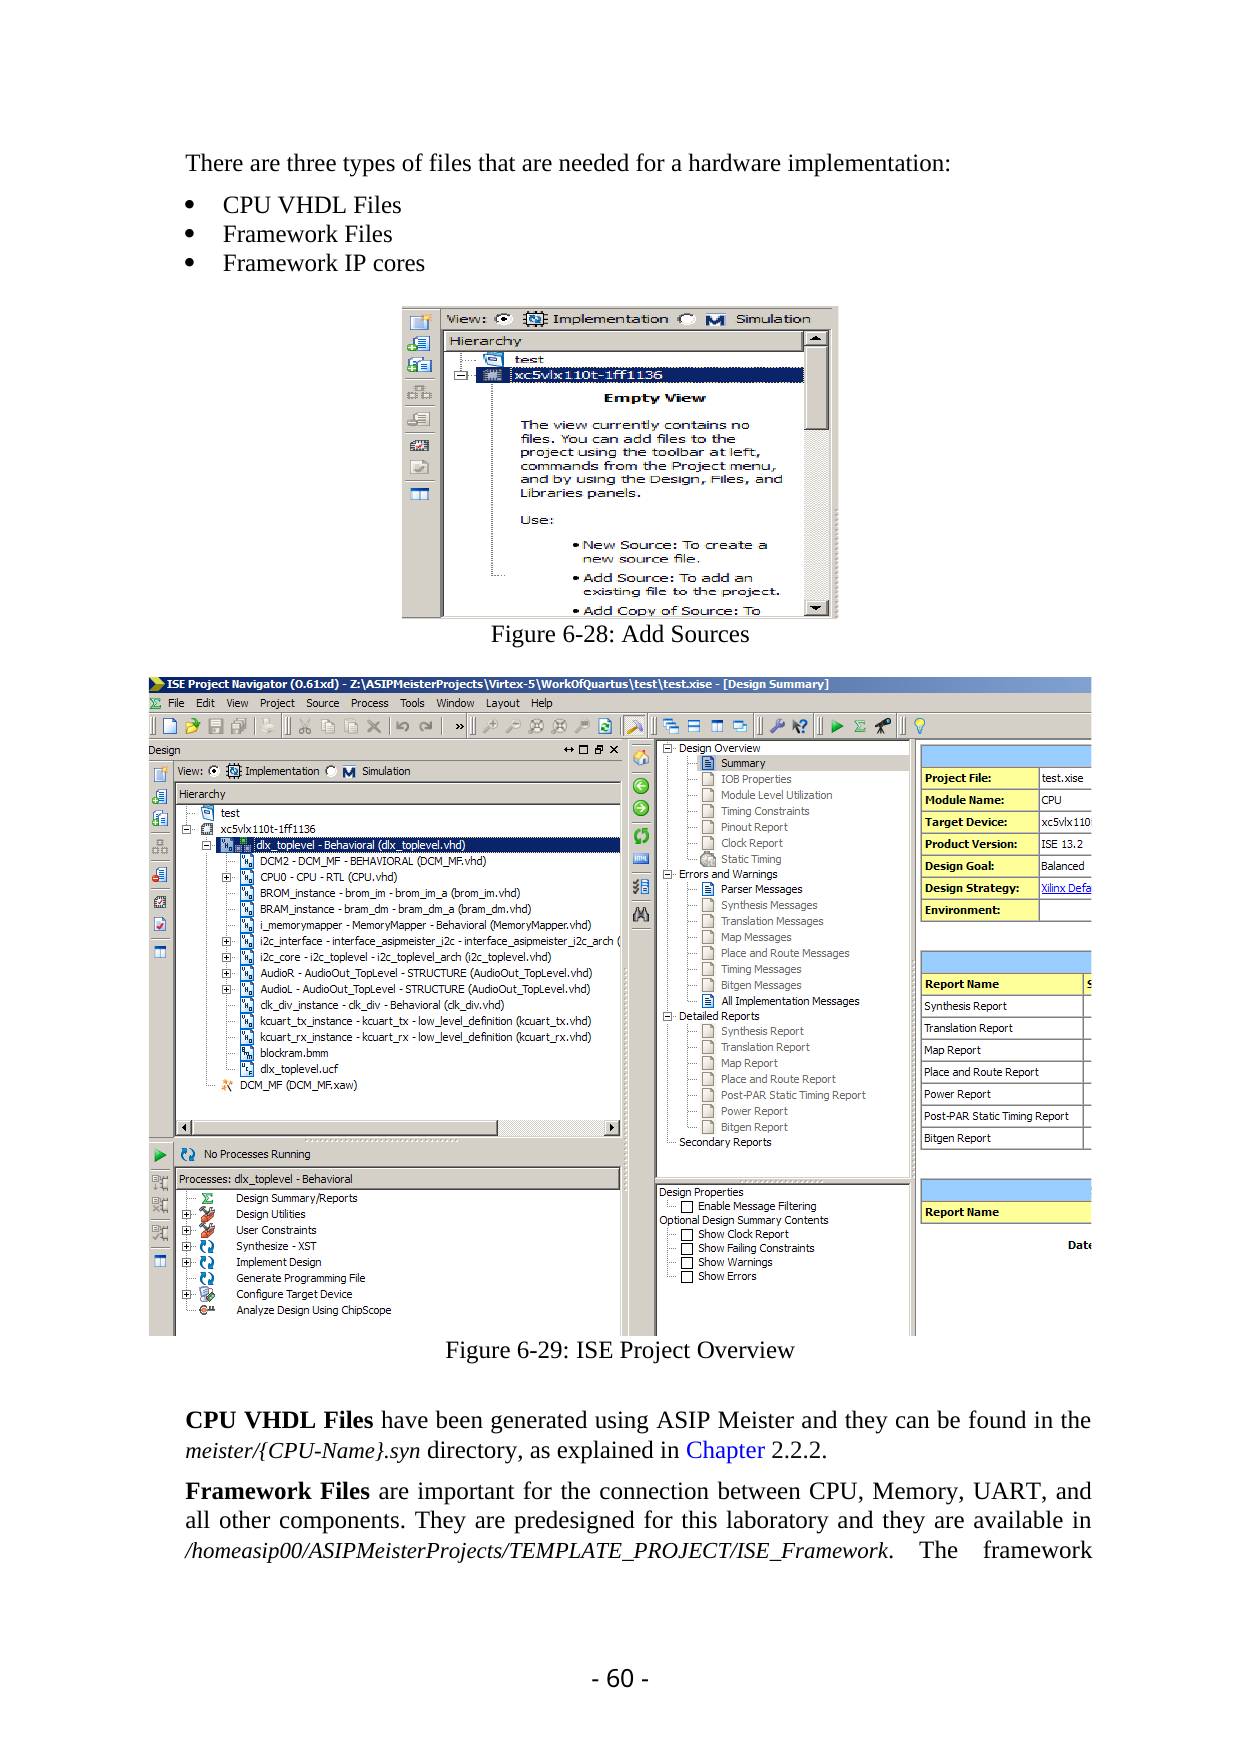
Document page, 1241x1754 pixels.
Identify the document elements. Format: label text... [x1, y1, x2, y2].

list CPU VHDL Files [185, 189, 1092, 218]
text CPU VHDL Files have been generated using ASIP Meister and they can be found in the meister/{CPU-Name}.syn directory, as explained in Chapter ‎2.2.2. [185, 1405, 1092, 1463]
list Framework Files [185, 218, 1092, 248]
list Framework IP cores [185, 248, 1092, 277]
text There are three types of files that are needed for a hardware implementation: [185, 148, 1092, 177]
text Figure ‎6-3: Add Sources [148, 619, 1092, 677]
picture [401, 306, 839, 620]
picture [148, 677, 1092, 1336]
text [185, 1476, 1092, 1563]
text Figure ‎6-4: ISE Project Overview [148, 1336, 1092, 1393]
